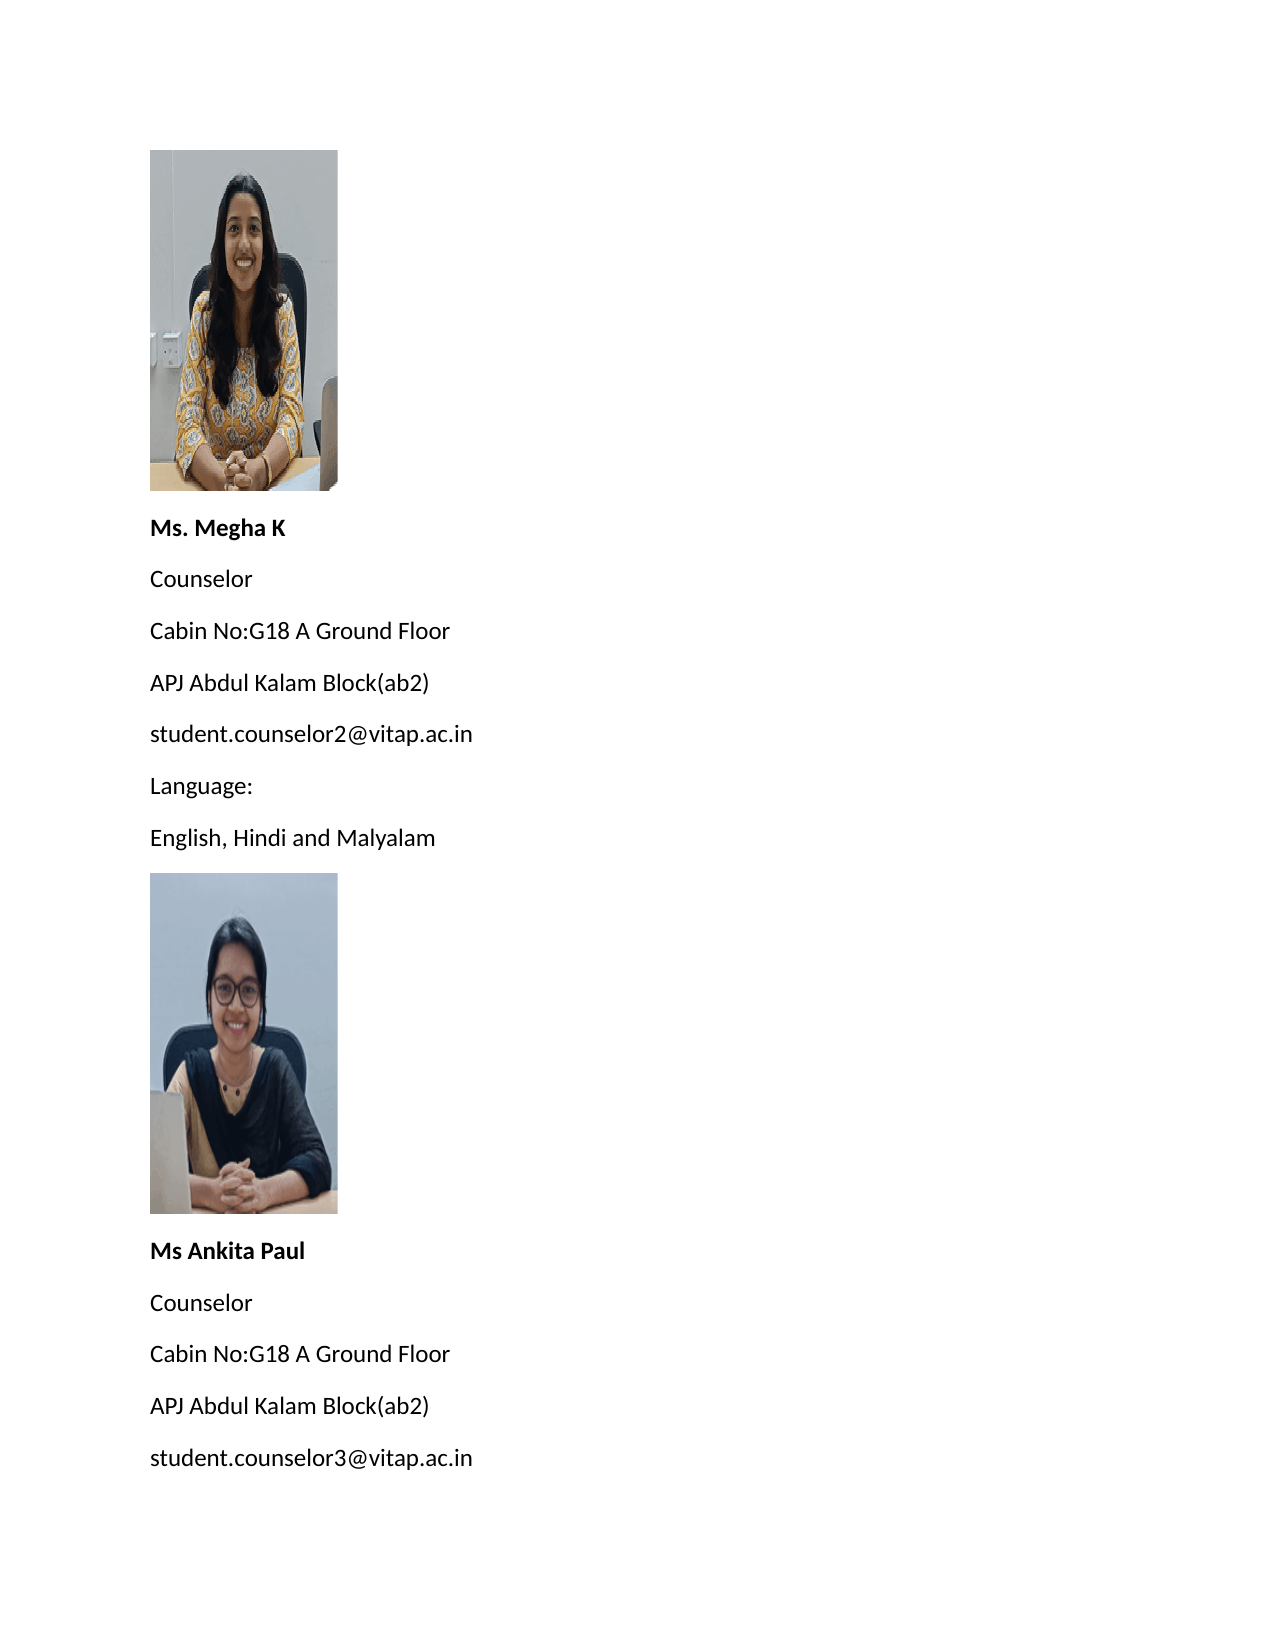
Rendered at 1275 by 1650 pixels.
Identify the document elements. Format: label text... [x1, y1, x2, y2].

text Counselor [150, 1287, 1125, 1317]
picture [150, 873, 338, 1214]
text Language: [150, 770, 1125, 801]
text Ms. Megha K [150, 512, 1125, 542]
text APJ Abdul Kalam Block(ab2) [150, 1390, 1125, 1421]
text Counselor [150, 563, 1125, 594]
text APJ Abdul Kalam Block(ab2) [150, 667, 1125, 697]
picture [150, 150, 338, 491]
text Ms Ankita Paul [150, 1235, 1125, 1266]
text English, Hindi and Malyalam [150, 822, 1125, 852]
text Cabin No:G18 A Ground Floor [150, 1338, 1125, 1369]
text Cabin No:G18 A Ground Floor [150, 615, 1125, 646]
text student.counselor3@vitap.ac.in [150, 1442, 1125, 1472]
text student.counselor2@vitap.ac.in [150, 718, 1125, 749]
